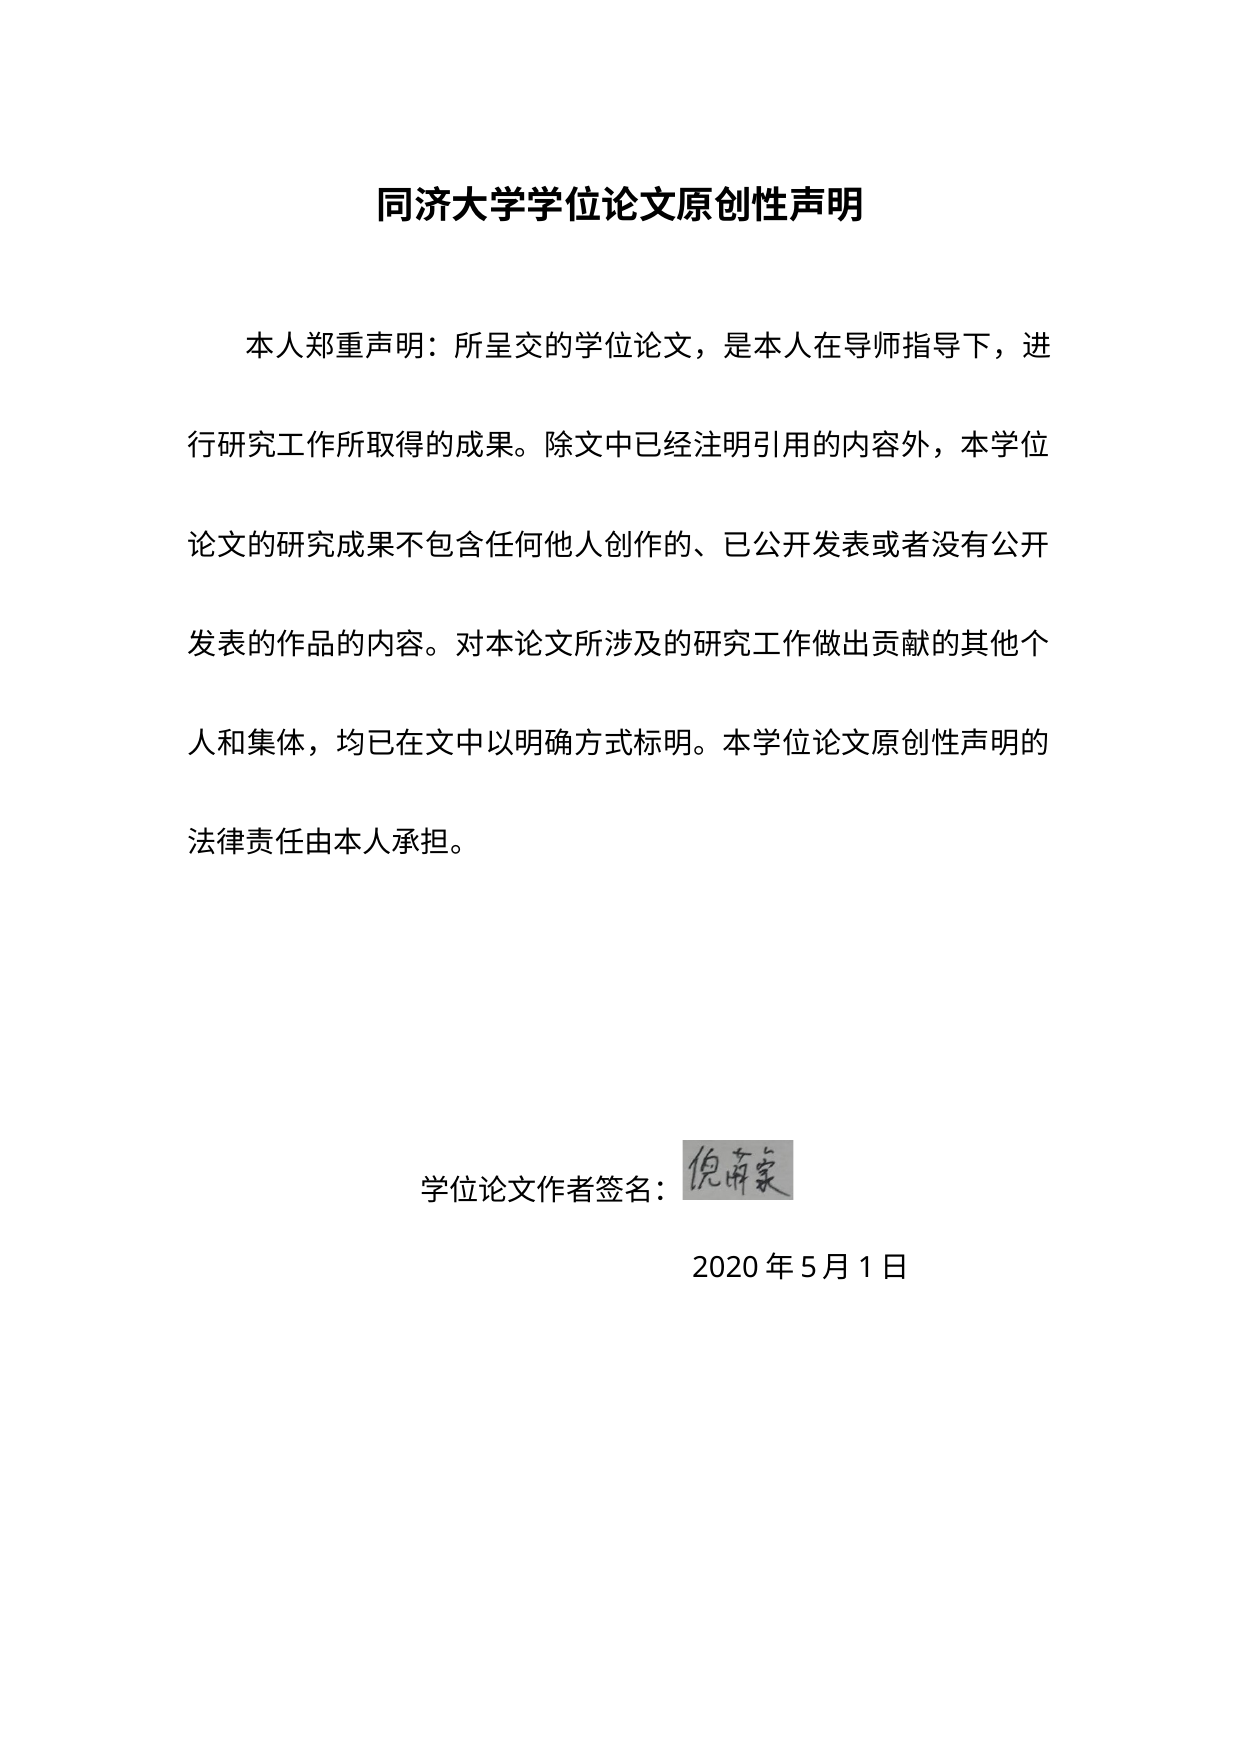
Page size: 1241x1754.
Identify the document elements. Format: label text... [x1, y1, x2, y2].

text 学位论文作者签名： [187, 1135, 1053, 1214]
text 2020年5月1日 [187, 1225, 1053, 1304]
text 本人郑重声明：所呈交的学位论文，是本人在导师指导下，进行研究工作所取得的成果。除文中已经注明引用的内容外，本学位论文的研究成果不包含任何他人创作的、已公开发表或者没有公开发表的作品的内容。对本论文所涉及的研究工作做出贡献的其他个人和集体，均已在文中以明确方式标明。本学位论文原创性声明的法律责任由本人承担。 [187, 304, 1053, 879]
picture [682, 1140, 794, 1200]
text 同济大学学位论文原创性声明 [187, 163, 1053, 242]
